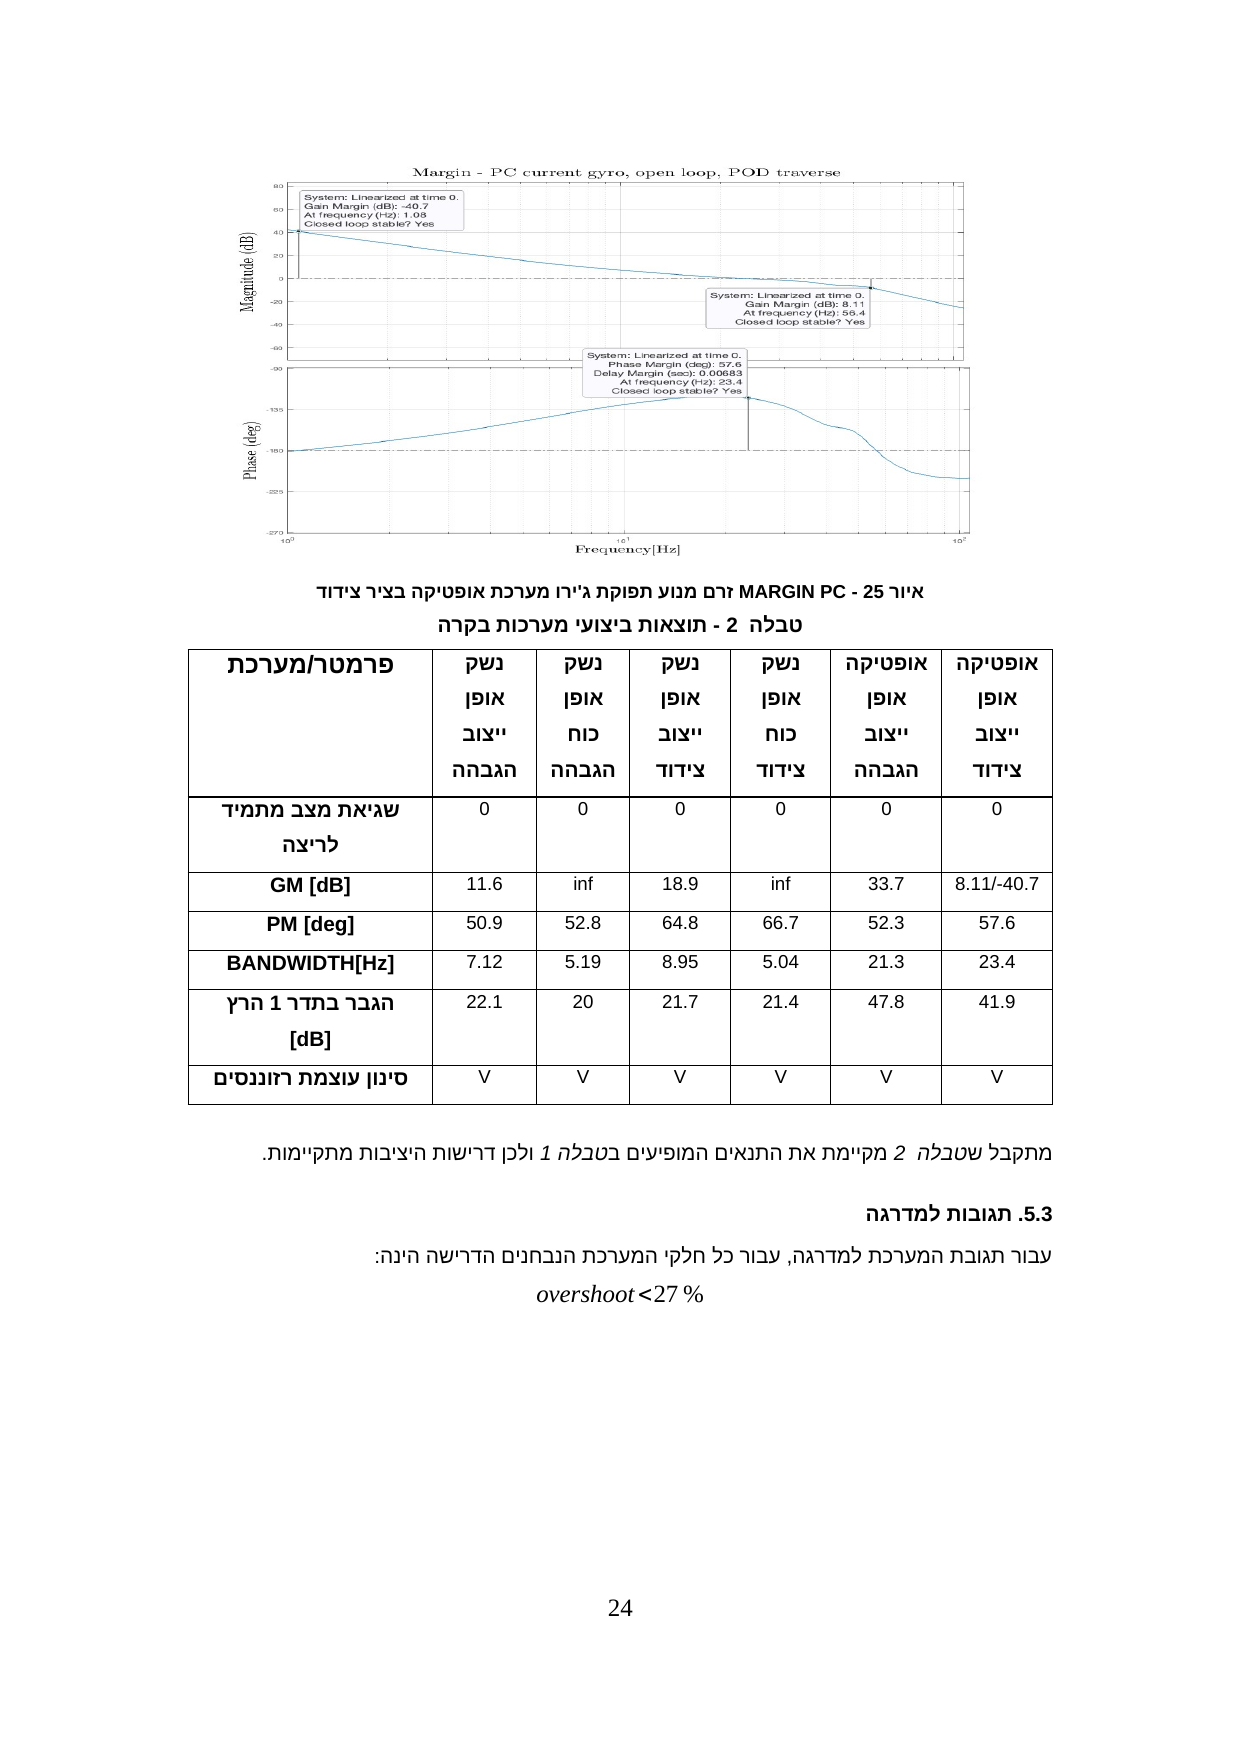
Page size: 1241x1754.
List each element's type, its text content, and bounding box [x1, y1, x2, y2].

table_cell 0 [433, 798, 536, 872]
table_cell 0 [537, 798, 629, 872]
table_cell 8.95 [630, 951, 730, 989]
table_cell BANDWIDTH[Hz] [189, 951, 432, 989]
table_cell 41.9 [942, 990, 1052, 1064]
table_header נשק אופן כוח צידוד [731, 650, 830, 796]
table_cell 66.7 [731, 912, 830, 950]
table_cell GM [dB] [189, 873, 432, 911]
table_cell V [831, 1066, 941, 1104]
table_cell 21.7 [630, 990, 730, 1064]
table_header אופטיקה אופן ייצוב הגבהה [831, 650, 941, 796]
text טבלה 2 - תוצאות ביצועי מערכות בקרה [187, 613, 1053, 637]
table_cell 5.19 [537, 951, 629, 989]
table_cell PM [deg] [189, 912, 432, 950]
table_cell 22.1 [433, 990, 536, 1064]
table_cell inf [537, 873, 629, 911]
table_cell 21.3 [831, 951, 941, 989]
table_cell 23.4 [942, 951, 1052, 989]
table_cell 64.8 [630, 912, 730, 950]
table_cell 52.8 [537, 912, 629, 950]
table_cell 8.11/-40.7 [942, 873, 1052, 911]
table_cell inf [731, 873, 830, 911]
table_header נשק אופן ייצוב הגבהה [433, 650, 536, 796]
table_cell 7.12 [433, 951, 536, 989]
table_cell 50.9 [433, 912, 536, 950]
text איור 25 - MARGIN PC זרם מנוע תפוקת ג'ירו מערכת אופטיקה בציר צידוד [187, 581, 1053, 603]
table_cell 0 [630, 798, 730, 872]
table_cell שגיאת מצב מתמיד לריצה [189, 798, 432, 872]
table_cell 52.3 [831, 912, 941, 950]
table_header פרמטר/מערכת [189, 650, 432, 796]
table_cell 11.6 [433, 873, 536, 911]
table_cell הגבר בתדר 1 הרץ [dB] [189, 990, 432, 1064]
picture [160, 150, 1053, 567]
table_cell 33.7 [831, 873, 941, 911]
table_cell 57.6 [942, 912, 1052, 950]
table_cell 21.4 [731, 990, 830, 1064]
text עבור תגובת המערכת למדרגה, עבור כל חלקי המערכת הנבחנים הדרישה הינה: [187, 1244, 1053, 1268]
table_header אופטיקה אופן ייצוב צידוד [942, 650, 1052, 796]
table_cell 0 [731, 798, 830, 872]
text מתקבל שטבלה 2 מקיימת את התנאים המופיעים בטבלה 1 ולכן דרישות היציבות מתקיימות. [187, 1141, 1053, 1165]
table_header נשק אופן ייצוב צידוד [630, 650, 730, 796]
table_cell V [433, 1066, 536, 1104]
table_cell סינון עוצמת רזוננסים [189, 1066, 432, 1104]
table_cell 20 [537, 990, 629, 1064]
table_cell 47.8 [831, 990, 941, 1064]
table_cell 18.9 [630, 873, 730, 911]
table_cell 5.04 [731, 951, 830, 989]
table_cell V [630, 1066, 730, 1104]
table_cell V [731, 1066, 830, 1104]
table_cell V [942, 1066, 1052, 1104]
subtitle 5.3. תגובות למדרגה [187, 1202, 1053, 1226]
table_cell V [537, 1066, 629, 1104]
table_cell 0 [942, 798, 1052, 872]
table_cell 0 [831, 798, 941, 872]
table_header נשק אופן כוח הגבהה [537, 650, 629, 796]
